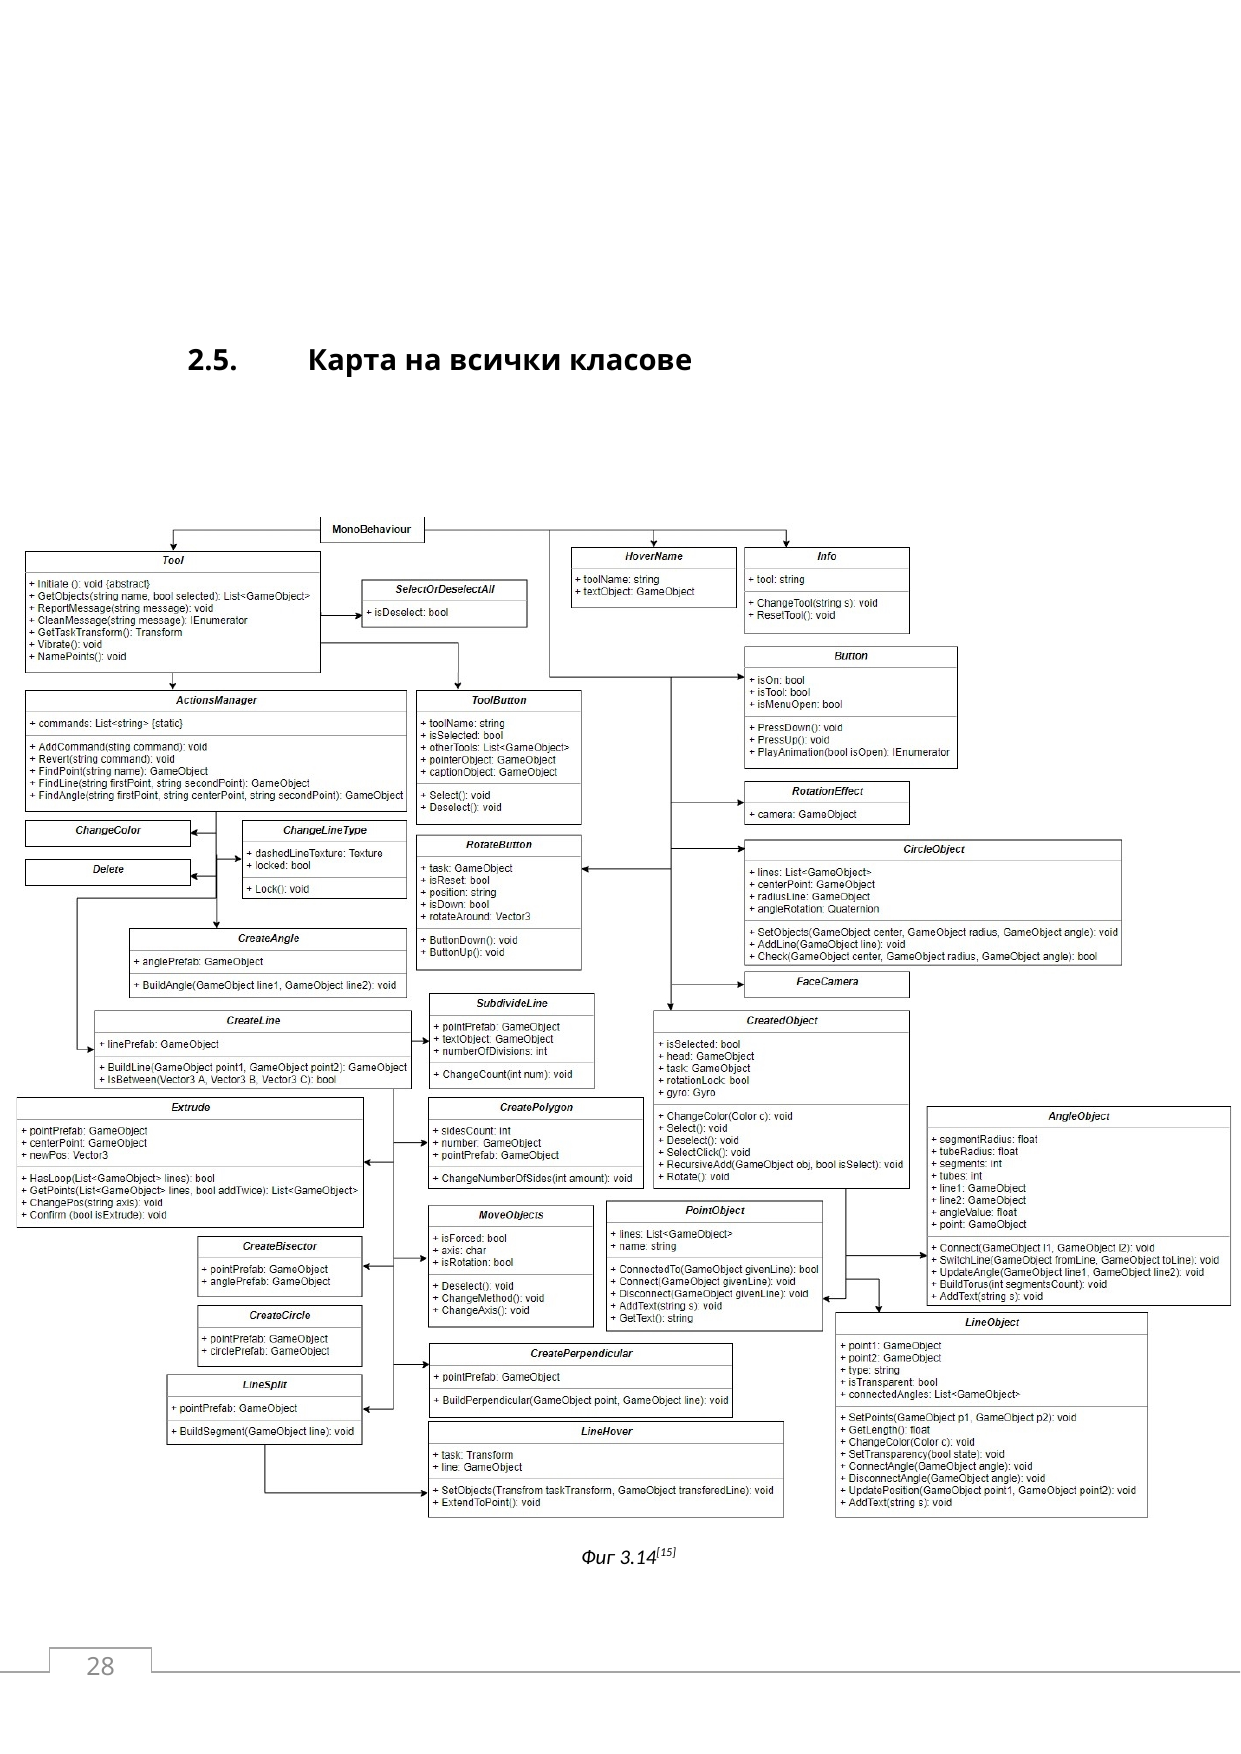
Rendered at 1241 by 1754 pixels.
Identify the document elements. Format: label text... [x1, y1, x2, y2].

list Карта на всички класове [187, 339, 1090, 378]
picture [16, 517, 1232, 1518]
